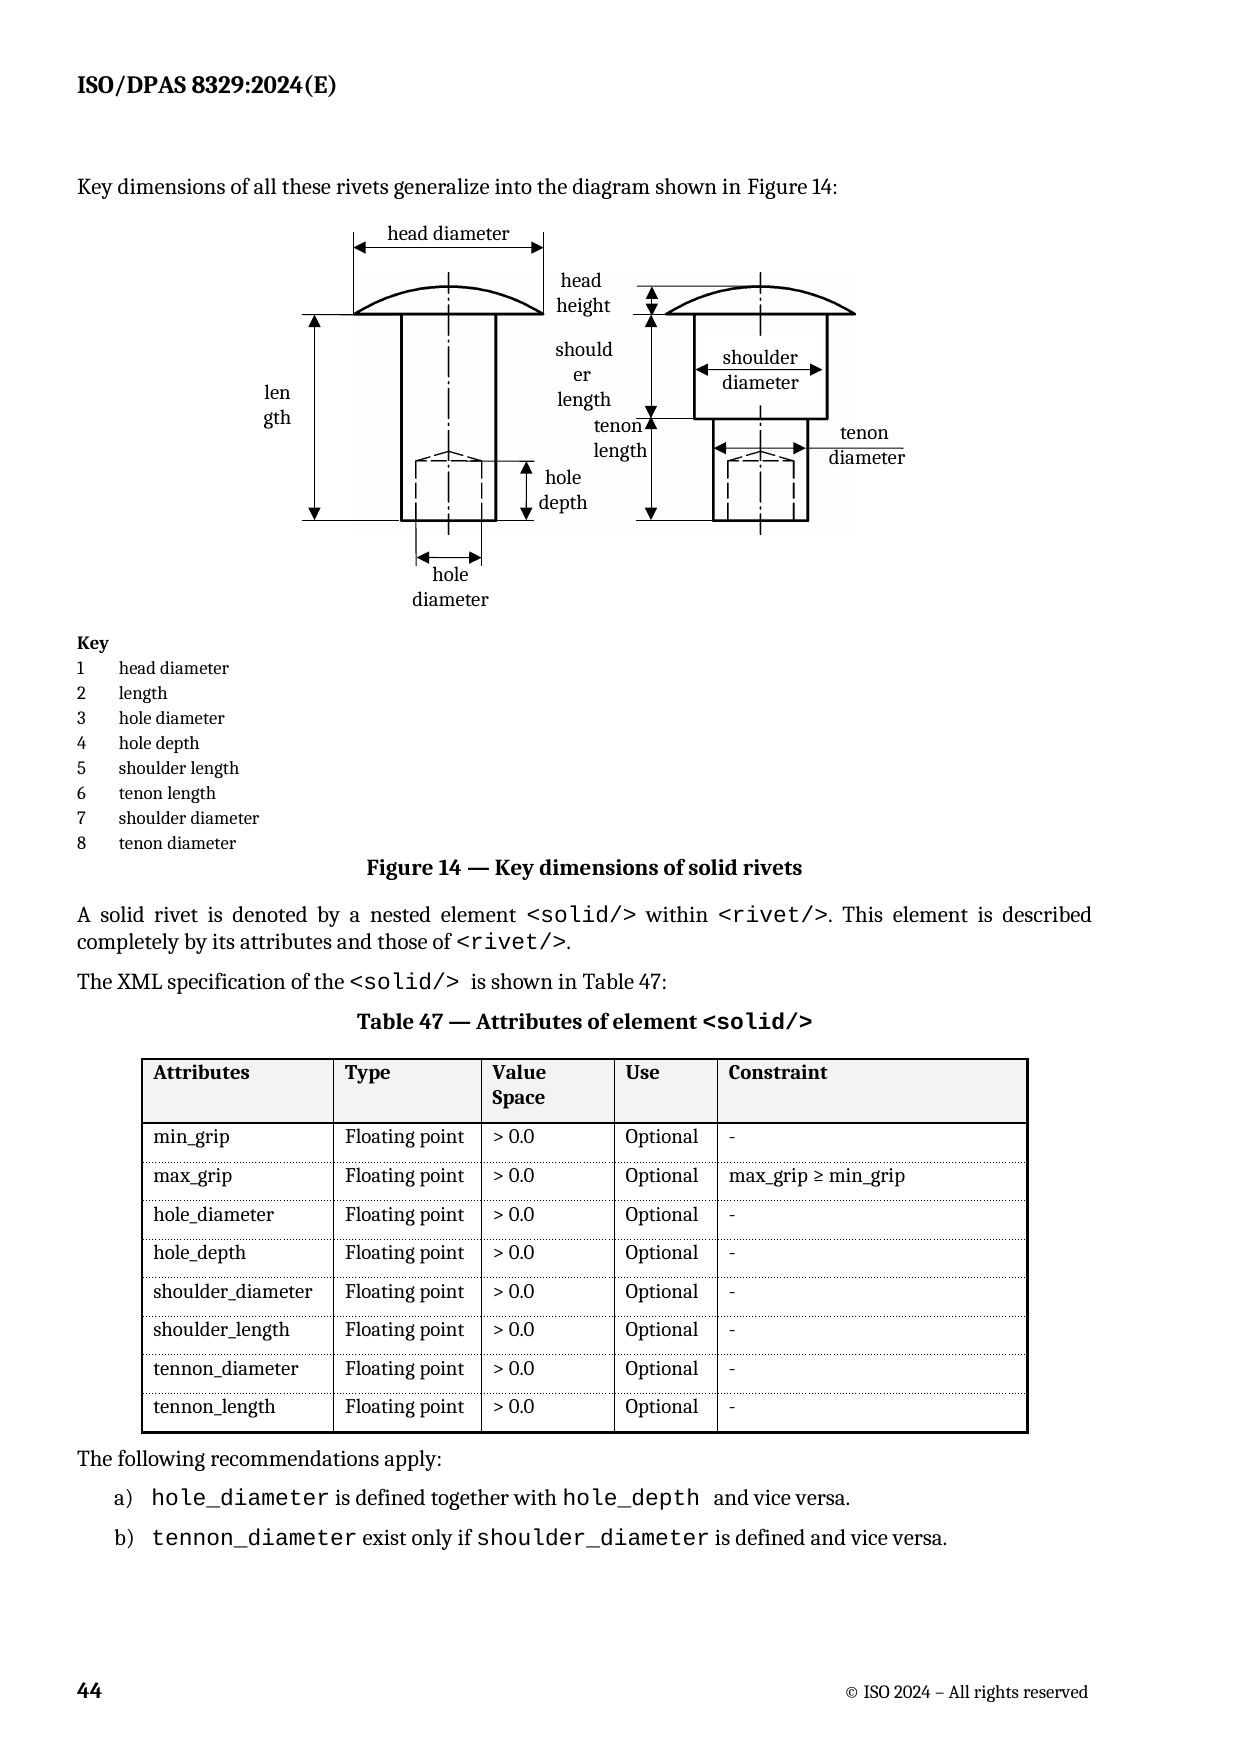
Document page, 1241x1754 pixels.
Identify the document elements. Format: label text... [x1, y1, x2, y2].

text Table 47 — Attributes of element <solid/> [77, 1009, 1092, 1037]
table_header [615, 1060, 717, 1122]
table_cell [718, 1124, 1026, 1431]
text Key 1 head diameter 2 length 3 hole diameter 4 hole depth 5 shoulder length 6 tenon length 7 shoulder diameter 8 tenon diameter [77, 629, 1092, 854]
list hole_diameter is defined together with hole_depth and vice versa. [114, 1485, 1092, 1512]
text The XML specification of the <solid/> is shown in Table 47: [77, 969, 1092, 997]
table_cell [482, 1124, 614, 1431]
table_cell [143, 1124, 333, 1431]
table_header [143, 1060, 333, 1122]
list tennon_diameter exist only if shoulder_diameter is defined and vice versa. [114, 1525, 1092, 1552]
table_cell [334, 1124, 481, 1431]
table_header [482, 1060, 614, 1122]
text Figure 14 — Key dimensions of solid rivets [77, 854, 1092, 881]
text A solid rivet is denoted by a nested element <solid/> within <rivet/>. This element is described completely by its attributes and those of <rivet/>. [77, 902, 1092, 957]
text Key dimensions of all these rivets generalize into the diagram shown in Figure 14: [77, 174, 1092, 200]
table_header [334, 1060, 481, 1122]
picture [353, 272, 856, 535]
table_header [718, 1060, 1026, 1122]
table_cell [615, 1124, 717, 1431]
text The following recommendations apply: [77, 1446, 1092, 1472]
